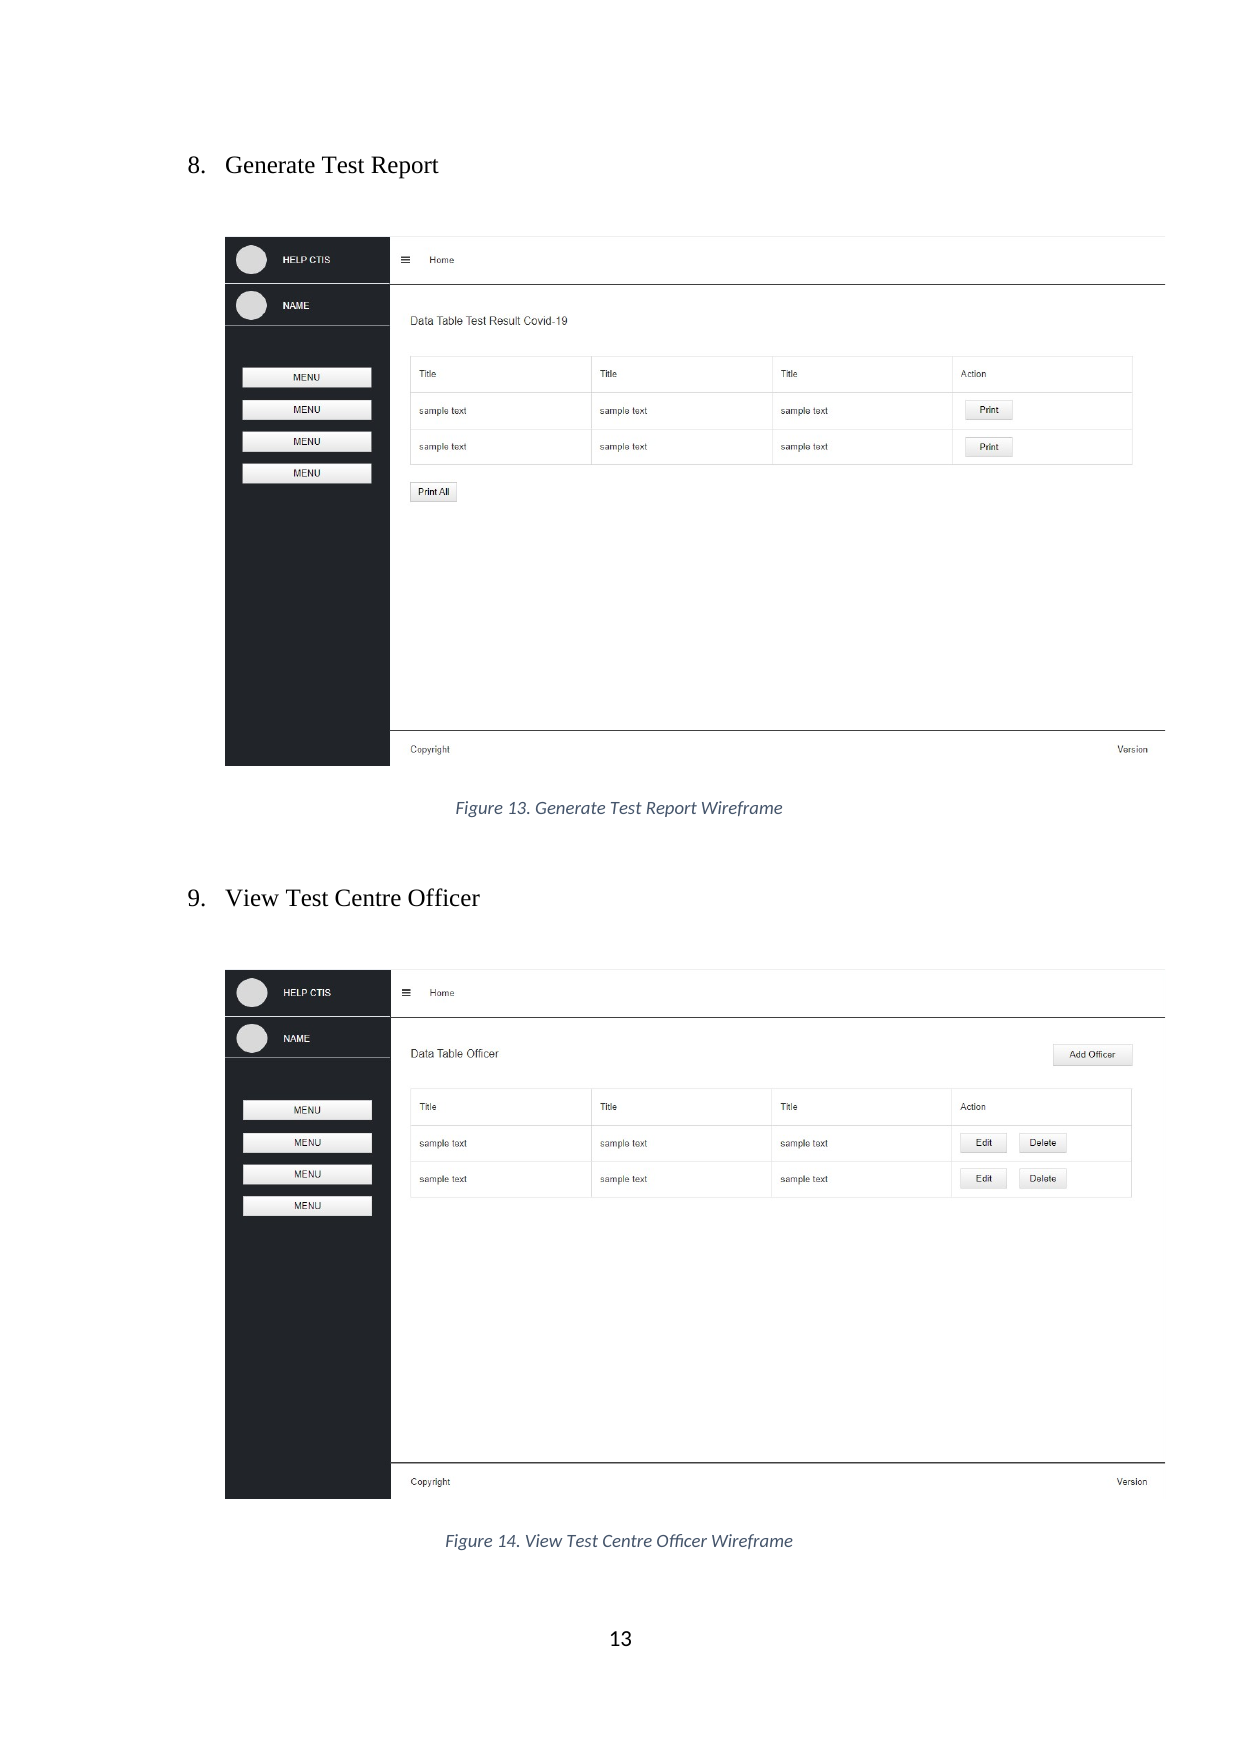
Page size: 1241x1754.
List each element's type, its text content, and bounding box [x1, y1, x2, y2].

list View Test Centre Officer [187, 883, 1090, 912]
text Figure 14. View Test Centre Officer Wireframe [150, 1529, 1090, 1552]
list Generate Test Report [187, 150, 1090, 179]
text Figure 13. Generate Test Report Wireframe [150, 796, 1090, 819]
picture [225, 969, 1166, 1499]
picture [225, 236, 1166, 766]
